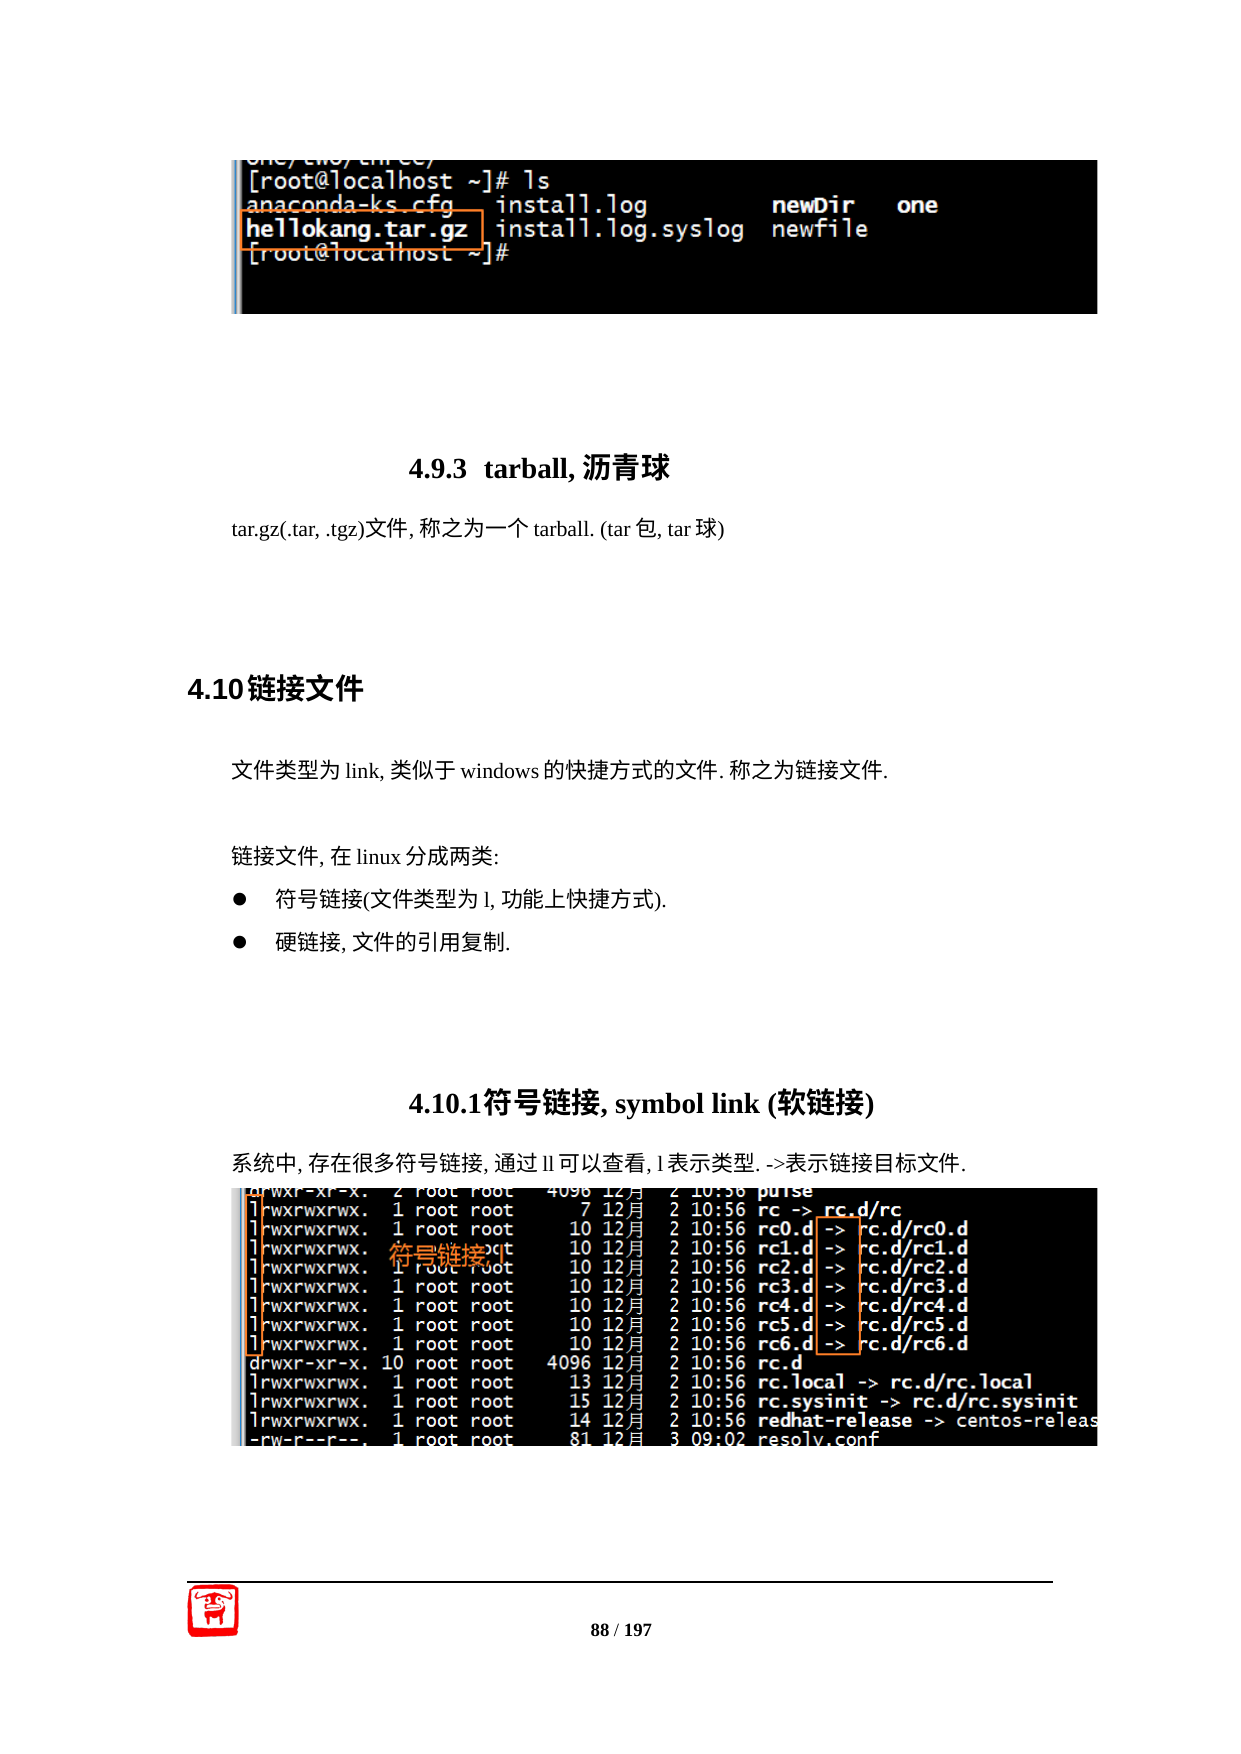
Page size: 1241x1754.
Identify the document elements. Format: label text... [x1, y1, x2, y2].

picture [231, 160, 1098, 314]
text tar.gz(.tar, .tgz)文件, 称之为一个tarball. (tar包, tar球) [187, 511, 1053, 543]
text 文件类型为link, 类似于windows的快捷方式的文件. 称之为链接文件. [187, 753, 1053, 786]
list 硬链接, 文件的引用复制. [231, 925, 1053, 957]
text 系统中, 存在很多符号链接, 通过ll可以查看, l表示类型. ->表示链接目标文件. [187, 1146, 1053, 1178]
list 符号链接(文件类型为l, 功能上快捷方式). [231, 882, 1053, 914]
picture [231, 1188, 1098, 1446]
subtitle tarball, 沥青球 [409, 433, 1053, 498]
text 链接文件, 在linux分成两类: [187, 839, 1053, 871]
picture [187, 1584, 239, 1637]
subtitle 链接文件 [187, 654, 1053, 719]
subtitle 符号链接, symbol link (软链接) [409, 1068, 1053, 1133]
